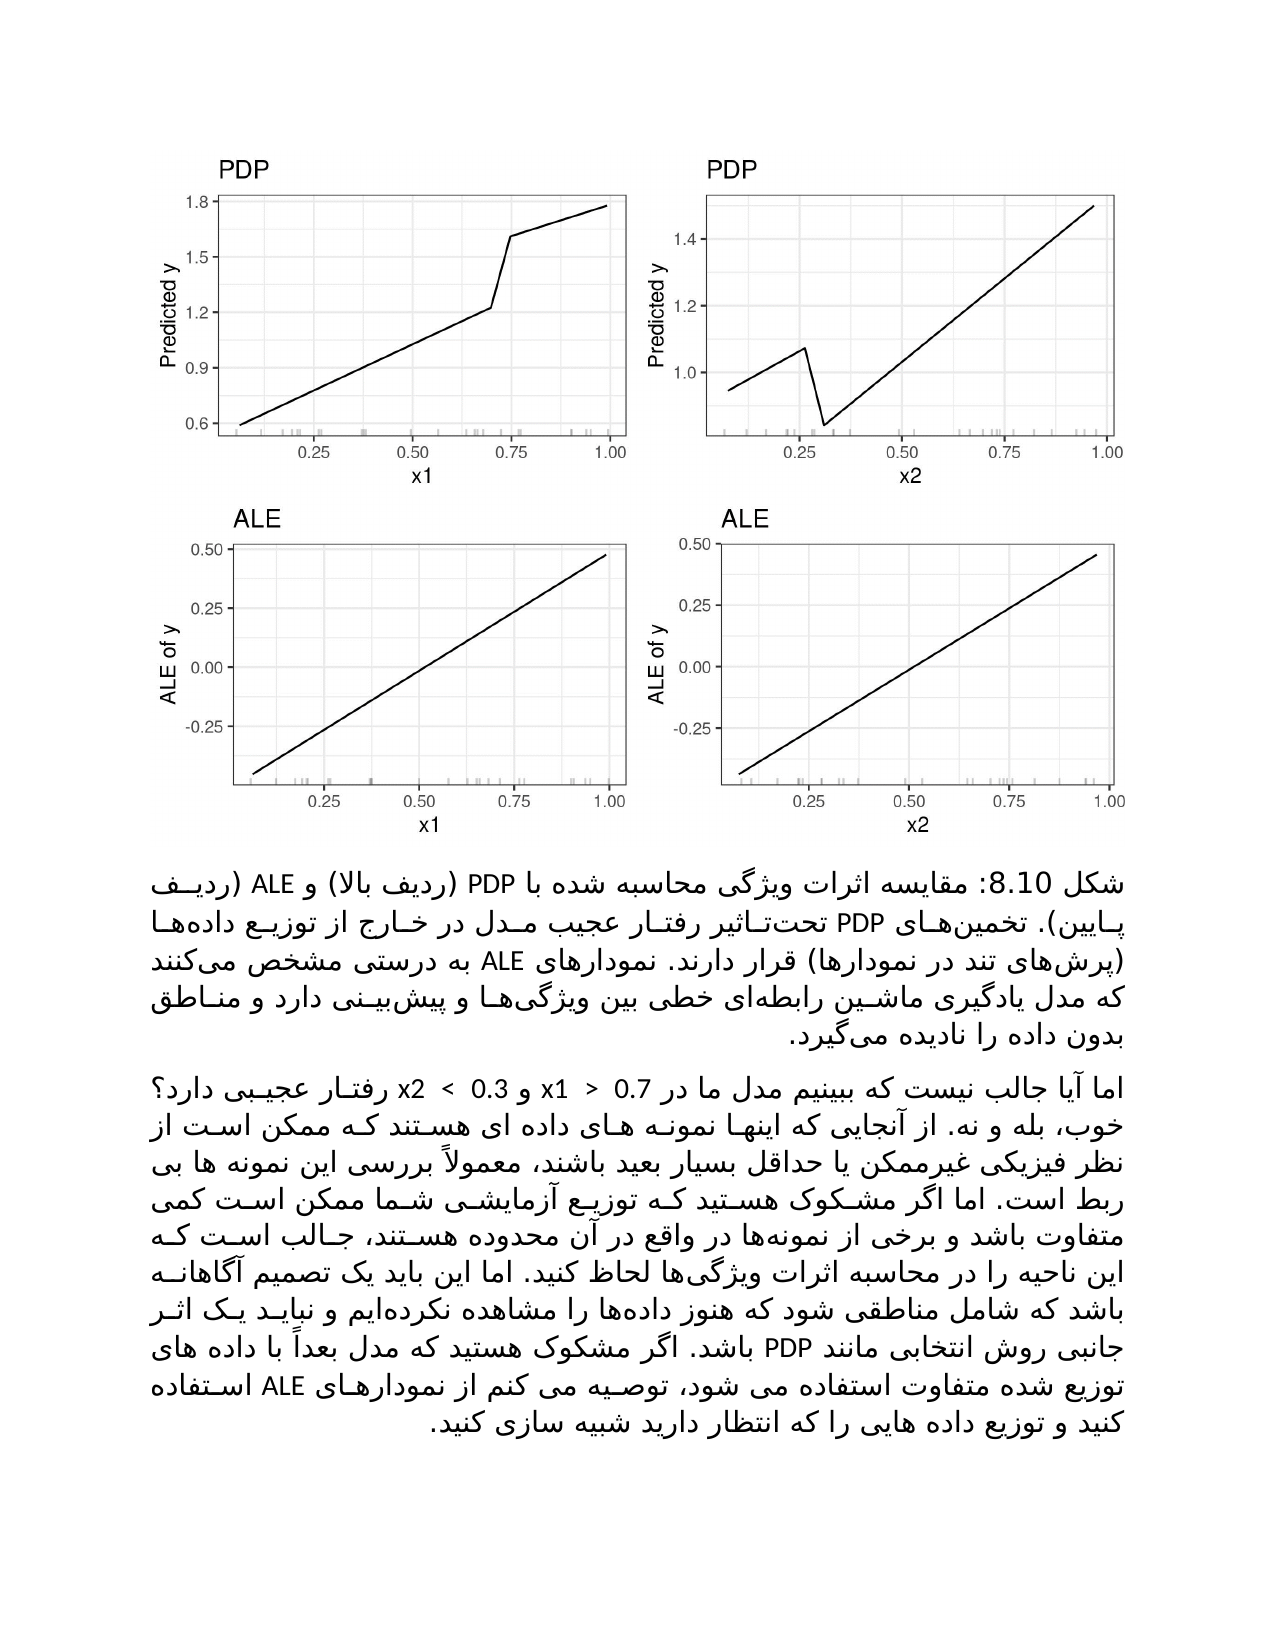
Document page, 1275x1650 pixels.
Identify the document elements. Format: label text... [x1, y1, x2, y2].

picture [150, 150, 1125, 847]
text شکل 8.10: مقایسه اثرات ویژگی محاسبه شده با PDP (ردیف بالا) و ALE (ردیف پایین). تخمین‌های PDP تحت‌تاثیر رفتار عجیب مدل در خارج از توزیع داده‌ها (پرش‌های تند در نمودارها) قرار دارند. نمودارهای ALE به درستی مشخص می‌کنند که مدل یادگیری ماشین رابطه‌ای خطی بین ویژگی‌ها و پیش‌بینی دارد و مناطق بدون داده را نادیده می‌گیرد. [150, 865, 1125, 1051]
text اما آیا جالب نیست که ببینیم مدل ما در x1 > 0.7 و x2 < 0.3 رفتار عجیبی دارد؟ خوب، بله و نه. از آنجایی که اینها نمونه های داده ای هستند که ممکن است از نظر فیزیکی غیرممکن یا حداقل بسیار بعید باشند، معمولاً بررسی این نمونه ها بی ربط است. اما اگر مشکوک هستید که توزیع آزمایشی شما ممکن است کمی متفاوت باشد و برخی از نمونه‌ها در واقع در آن محدوده هستند، جالب است که این ناحیه را در محاسبه اثرات ویژگی‌ها لحاظ کنید. اما این باید یک تصمیم آگاهانه باشد که شامل مناطقی شود که هنوز داده‌ها را مشاهده نکرده‌ایم و نباید یک اثر جانبی روش انتخابی مانند PDP باشد. اگر مشکوک هستید که مدل بعداً با داده های توزیع شده متفاوت استفاده می شود، توصیه می کنم از نمودارهای ALE استفاده کنید و توزیع داده هایی را که انتظار دارید شبیه سازی کنید. [150, 1070, 1125, 1439]
